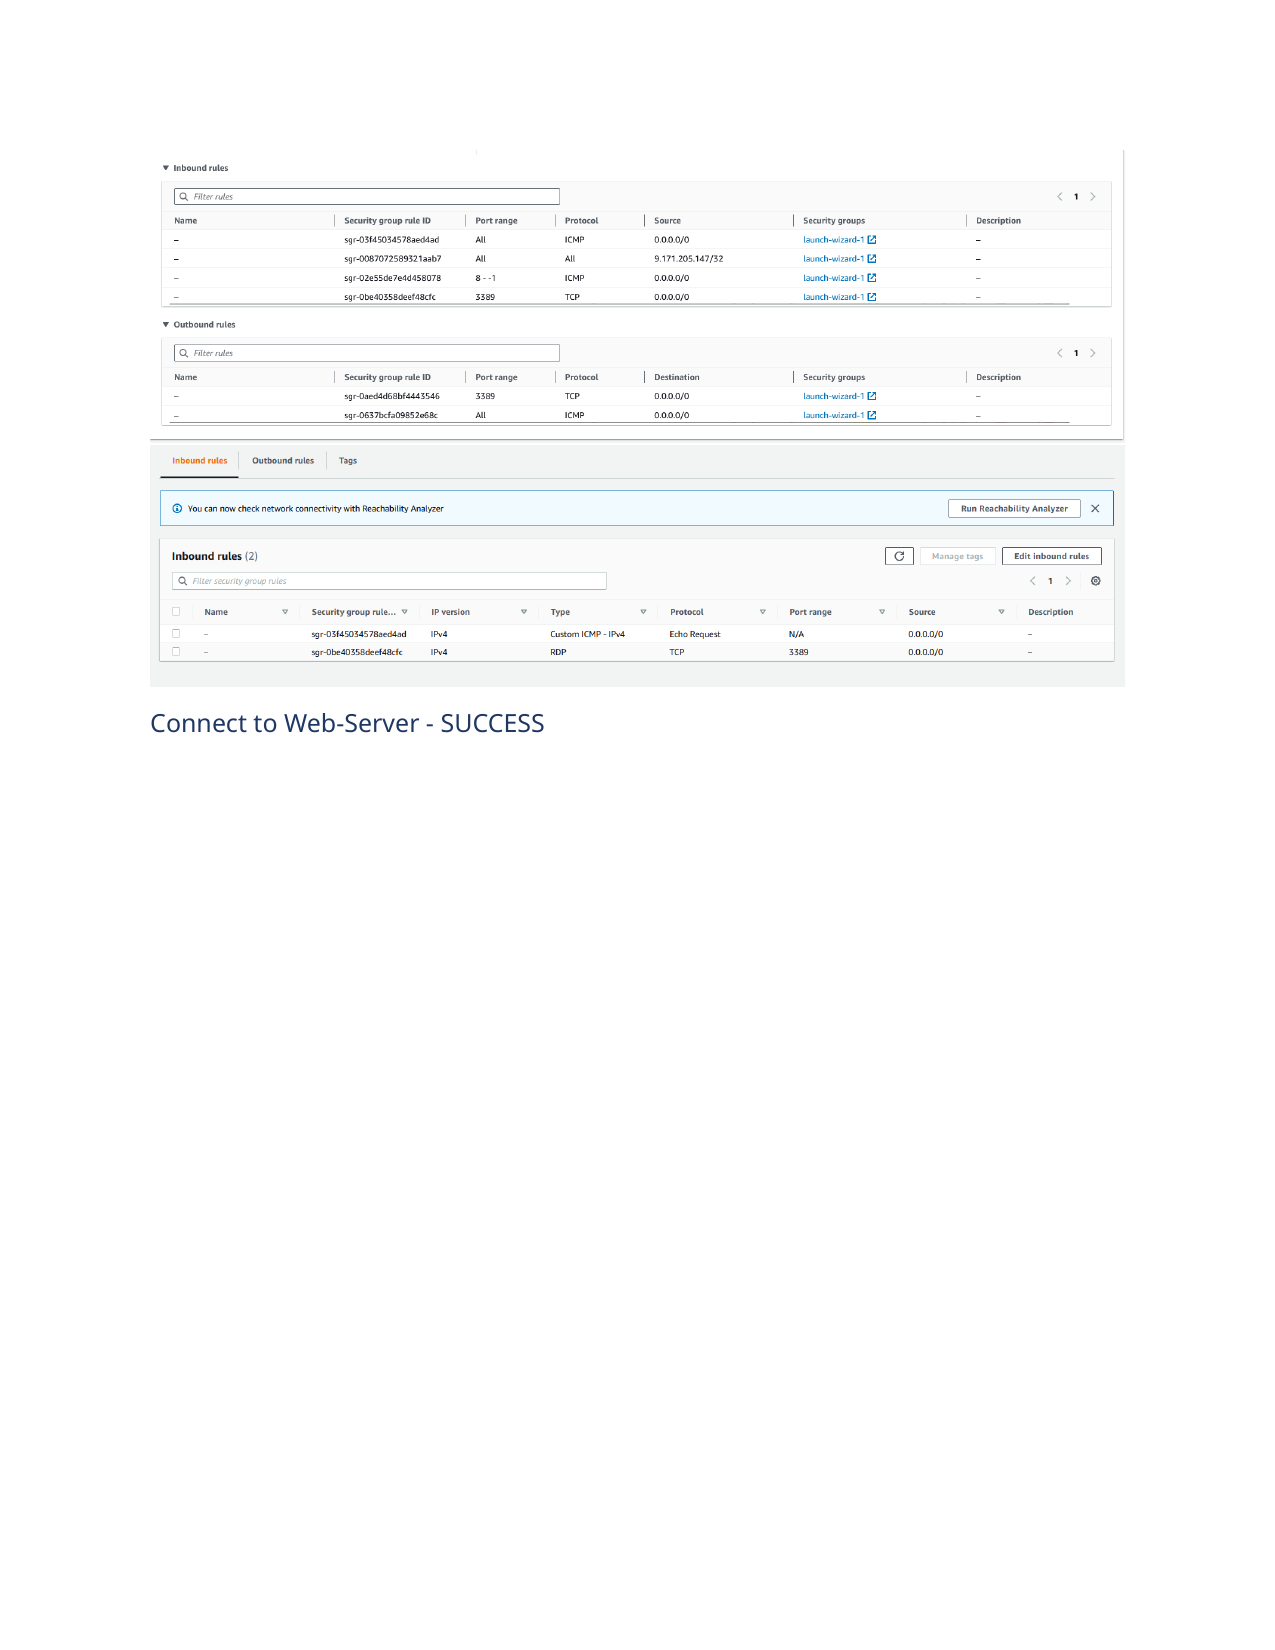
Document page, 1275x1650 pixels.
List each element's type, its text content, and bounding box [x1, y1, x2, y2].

picture [150, 150, 1125, 443]
picture [150, 445, 1125, 687]
subtitle Connect to Web-Server - SUCCESS [150, 706, 1125, 740]
